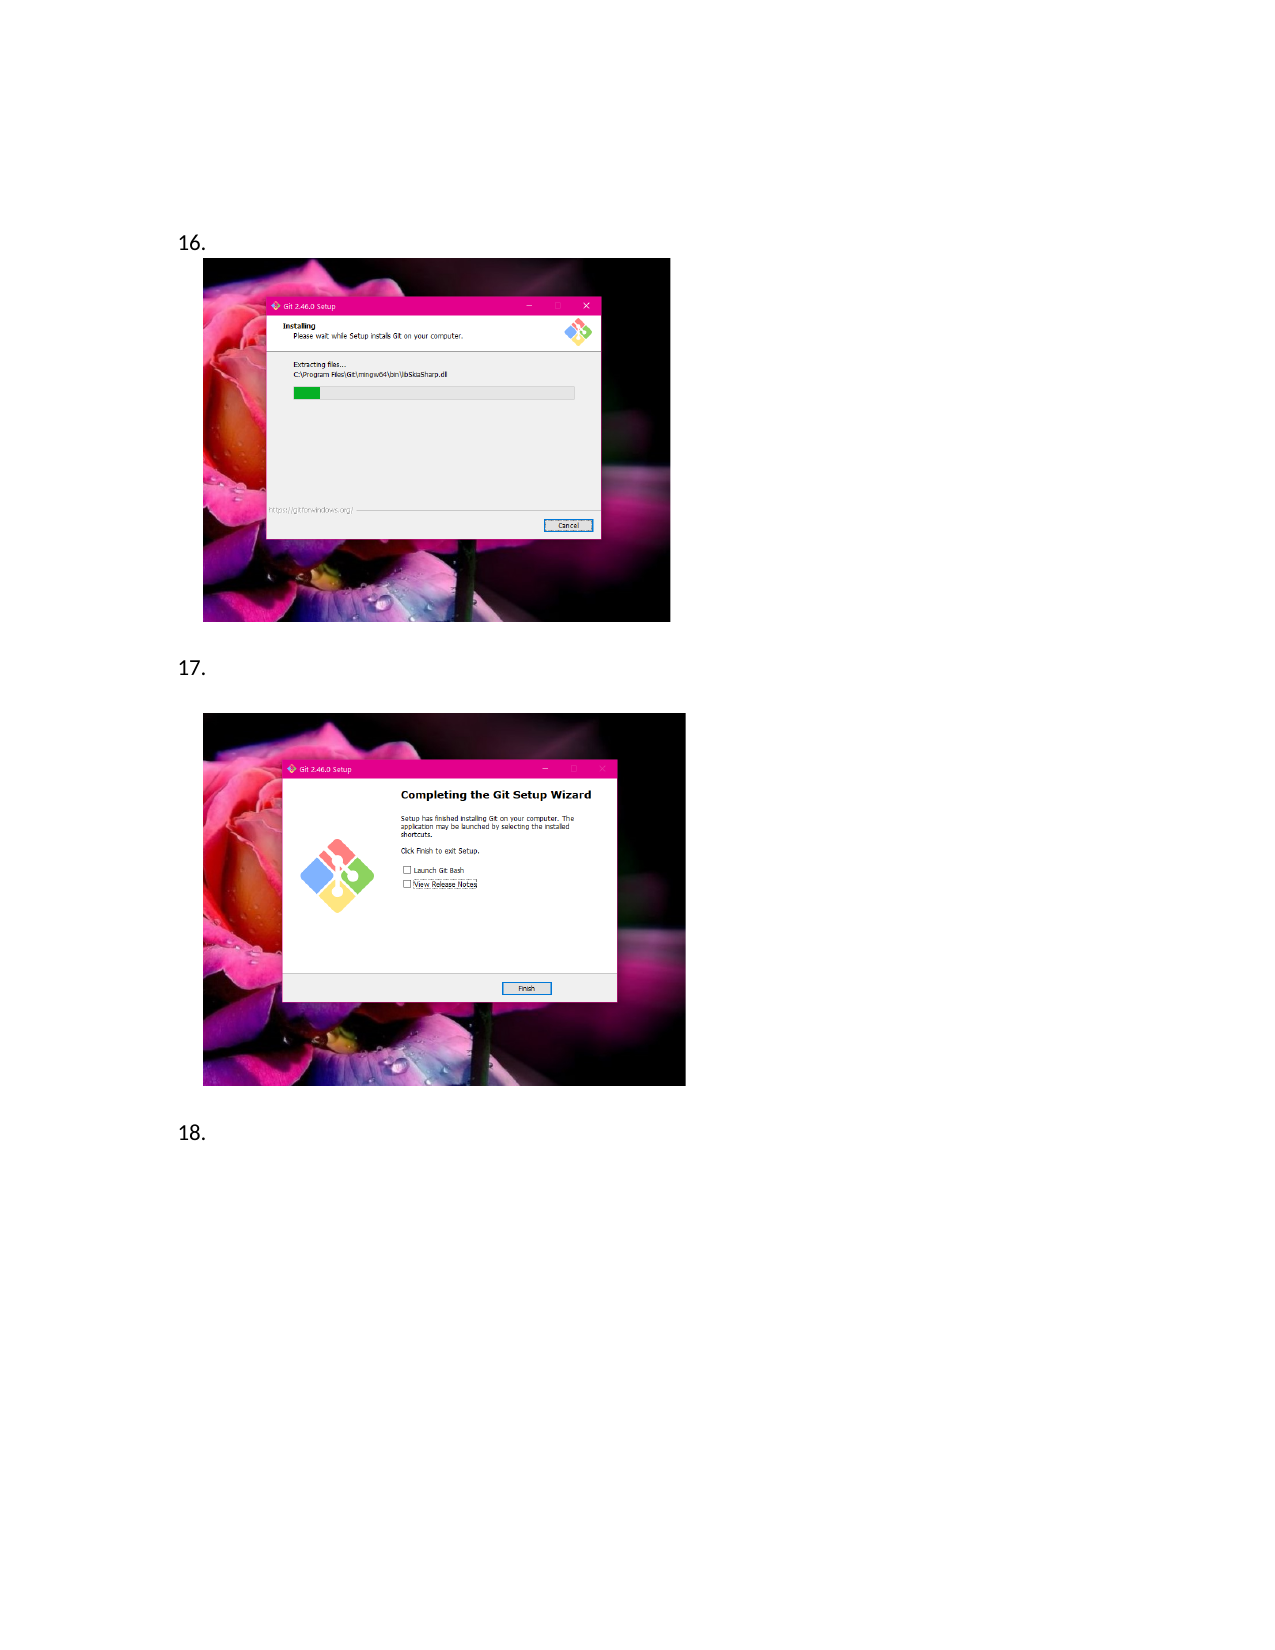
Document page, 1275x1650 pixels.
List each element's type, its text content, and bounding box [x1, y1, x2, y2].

picture [203, 258, 671, 622]
text 16. [177, 228, 1098, 256]
text 17. [177, 653, 1098, 681]
picture [203, 713, 686, 1086]
text 18. [177, 1118, 1098, 1146]
